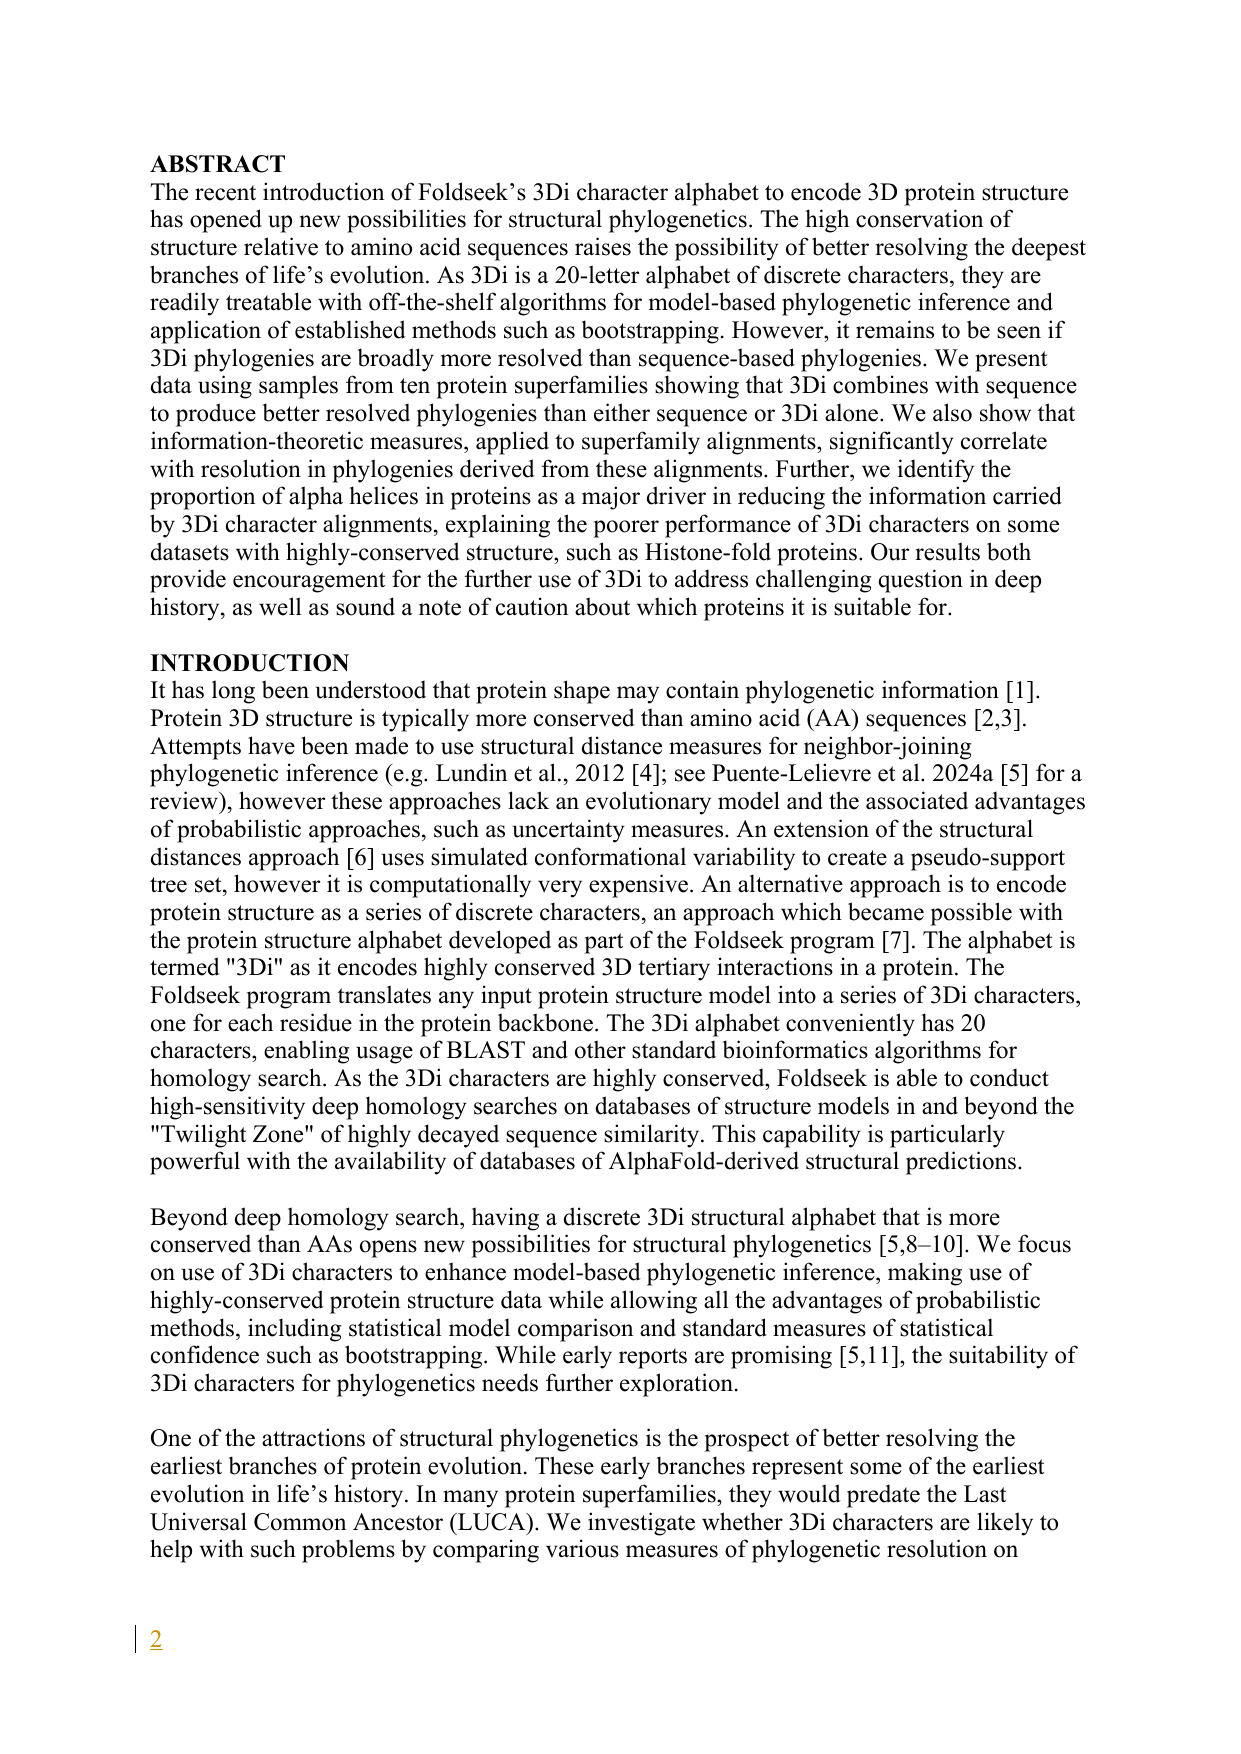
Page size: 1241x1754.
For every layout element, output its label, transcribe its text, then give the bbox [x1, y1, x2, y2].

text INTRODUCTION [150, 649, 1090, 676]
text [150, 1424, 1090, 1563]
text Beyond deep homology search, having a discrete 3Di structural alphabet that is more conserved than AAs opens new possibilities for structural phylogenetics . We focus on use of 3Di characters to enhance model-based phylogenetic inference, making use of highly-conserved protein structure data while allowing all the advantages of probabilistic methods, including statistical model comparison and standard measures of statistical confidence such as bootstrapping. While early reports are promising , the suitability of 3Di characters for phylogenetics needs further exploration. [150, 1203, 1090, 1397]
text The recent introduction of Foldseek’s 3Di character alphabet to encode 3D protein structure has opened up new possibilities for structural phylogenetics. The high conservation of structure relative to amino acid sequences raises the possibility of better resolving the deepest branches of life’s evolution. As 3Di is a 20-letter alphabet of discrete characters, they are readily treatable with off-the-shelf algorithms for model-based phylogenetic inference and application of established methods such as bootstrapping. However, it remains to be seen if 3Di phylogenies are broadly more resolved than sequence-based phylogenies. We present data using samples from ten protein superfamilies showing that 3Di combines with sequence to produce better resolved phylogenies than either sequence or 3Di alone. We also show that information-theoretic measures, applied to superfamily alignments, significantly correlate with resolution in phylogenies derived from these alignments. Further, we identify the proportion of alpha helices in proteins as a major driver in reducing the information carried by 3Di character alignments, explaining the poorer performance of 3Di characters on some datasets with highly-conserved structure, such as Histone-fold proteins. Our results both provide encouragement for the further use of 3Di to address challenging question in deep history, as well as sound a note of caution about which proteins it is suitable for. [150, 178, 1090, 621]
text It has long been understood that protein shape may contain phylogenetic information . Protein 3D structure is typically more conserved than amino acid (AA) sequences . Attempts have been made to use structural distance measures for neighbor-joining phylogenetic inference (e.g. Lundin et al., 2012 ; see Puente-Lelievre et al. 2024a for a review), however these approaches lack an evolutionary model and the associated advantages of probabilistic approaches, such as uncertainty measures. An extension of the structural distances approach uses simulated conformational variability to create a pseudo-support tree set, however it is computationally very expensive. An alternative approach is to encode protein structure as a series of discrete characters, an approach which became possible with the protein structure alphabet developed as part of the Foldseek program . The alphabet is termed "3Di" as it encodes highly conserved 3D tertiary interactions in a protein. The Foldseek program translates any input protein structure model into a series of 3Di characters, one for each residue in the protein backbone. The 3Di alphabet conveniently has 20 characters, enabling usage of BLAST and other standard bioinformatics algorithms for homology search. As the 3Di characters are highly conserved, Foldseek is able to conduct high-sensitivity deep homology searches on databases of structure models in and beyond the "Twilight Zone" of highly decayed sequence similarity. This capability is particularly powerful with the availability of databases of AlphaFold-derived structural predictions. [150, 676, 1090, 1175]
text ABSTRACT [150, 150, 1090, 178]
